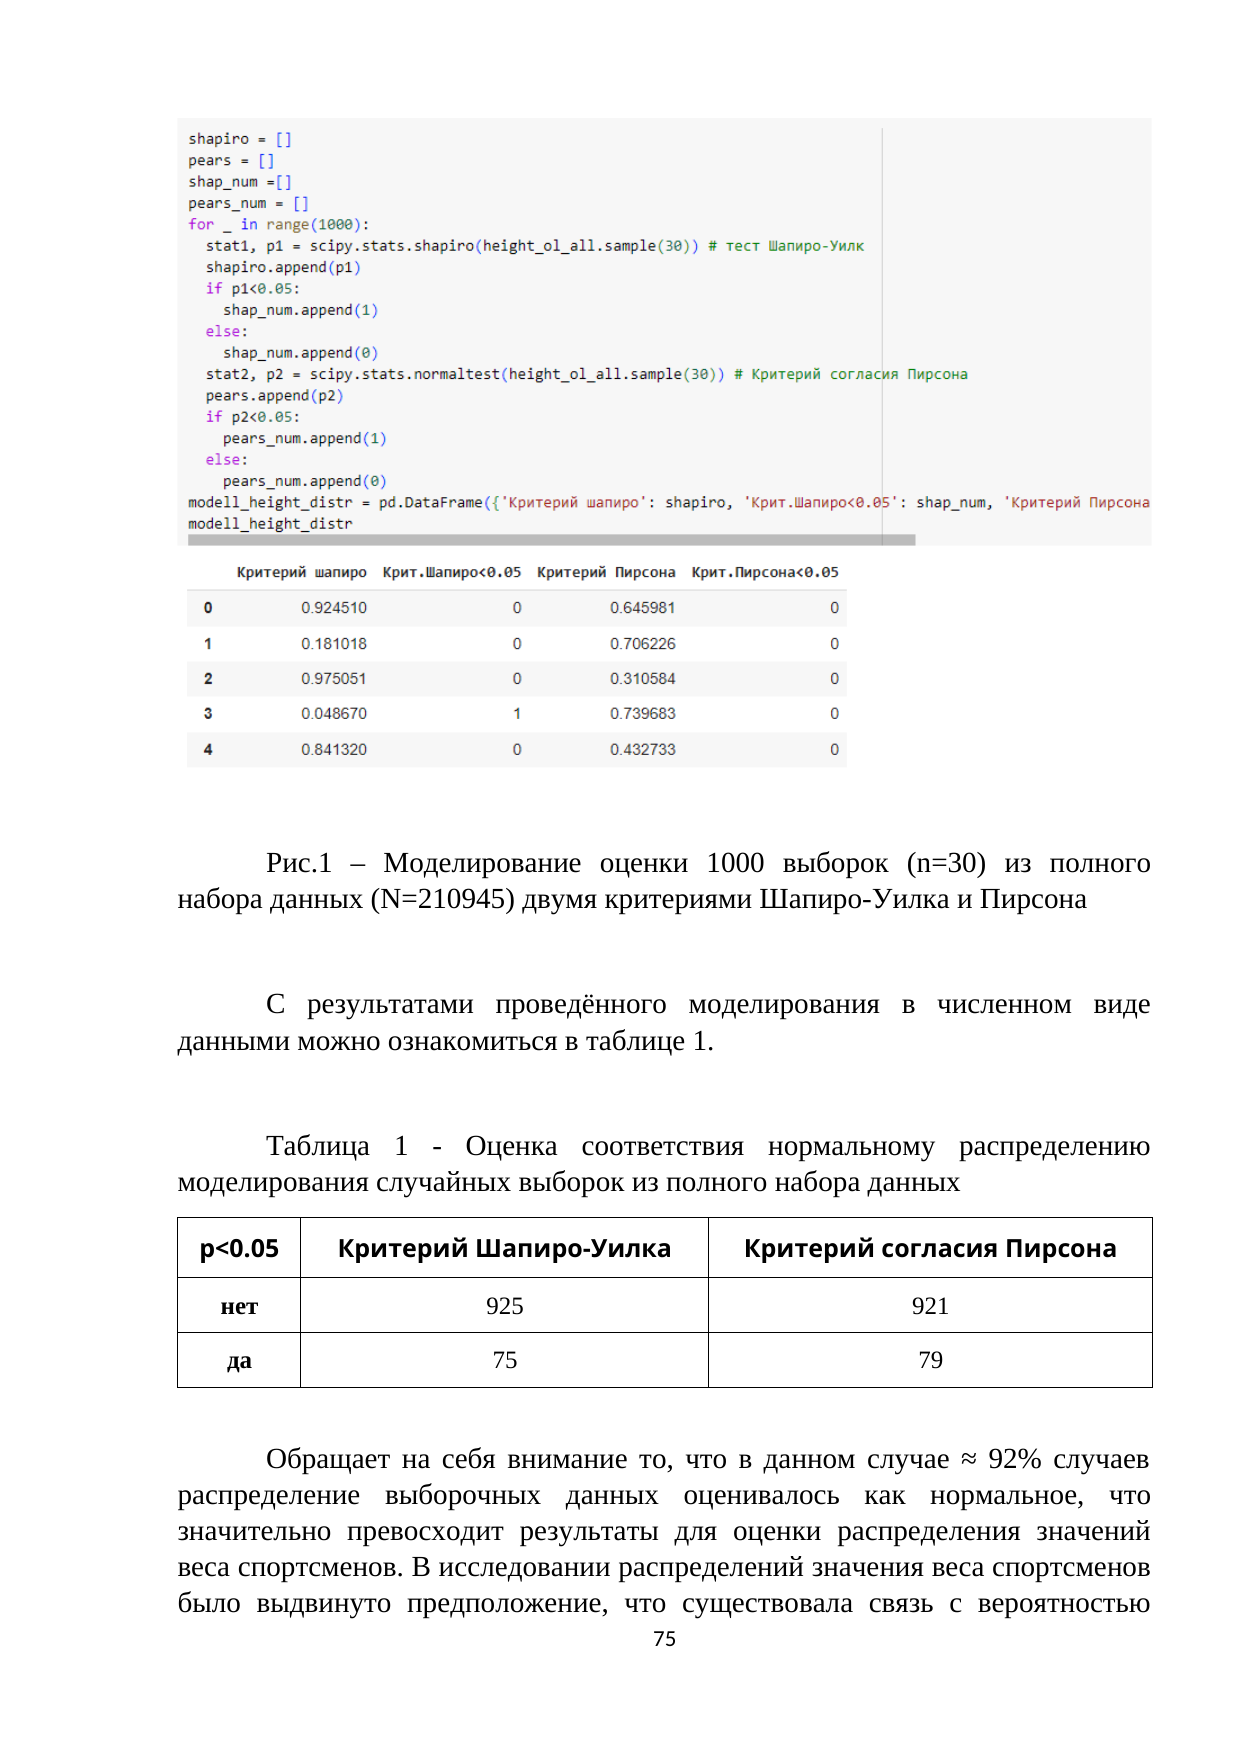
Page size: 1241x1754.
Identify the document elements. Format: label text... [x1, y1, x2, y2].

table_cell 79 [709, 1333, 1152, 1387]
table_cell нет [178, 1278, 300, 1332]
table_cell 925 [301, 1278, 708, 1332]
table_cell да [178, 1333, 300, 1387]
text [177, 1441, 1152, 1619]
table_header р<0.05 [178, 1218, 300, 1277]
text Рис.1 – Моделирование оценки 1000 выборок (n=30) из полного набора данных (N=210945) двумя критериями Шапиро-Уилка и Пирсона [177, 845, 1152, 914]
text С результатами проведённого моделирования в численном виде данными можно ознакомиться в таблице 1. [177, 986, 1152, 1056]
table_cell 921 [709, 1278, 1152, 1332]
picture [177, 118, 1152, 773]
table_header Критерий Шапиро-Уилка [301, 1218, 708, 1277]
text Таблица 1 - Оценка соответствия нормальному распределению моделирования случайных выборок из полного набора данных [177, 1128, 1152, 1198]
table_header Критерий согласия Пирсона [709, 1218, 1152, 1277]
table_cell 75 [301, 1333, 708, 1387]
